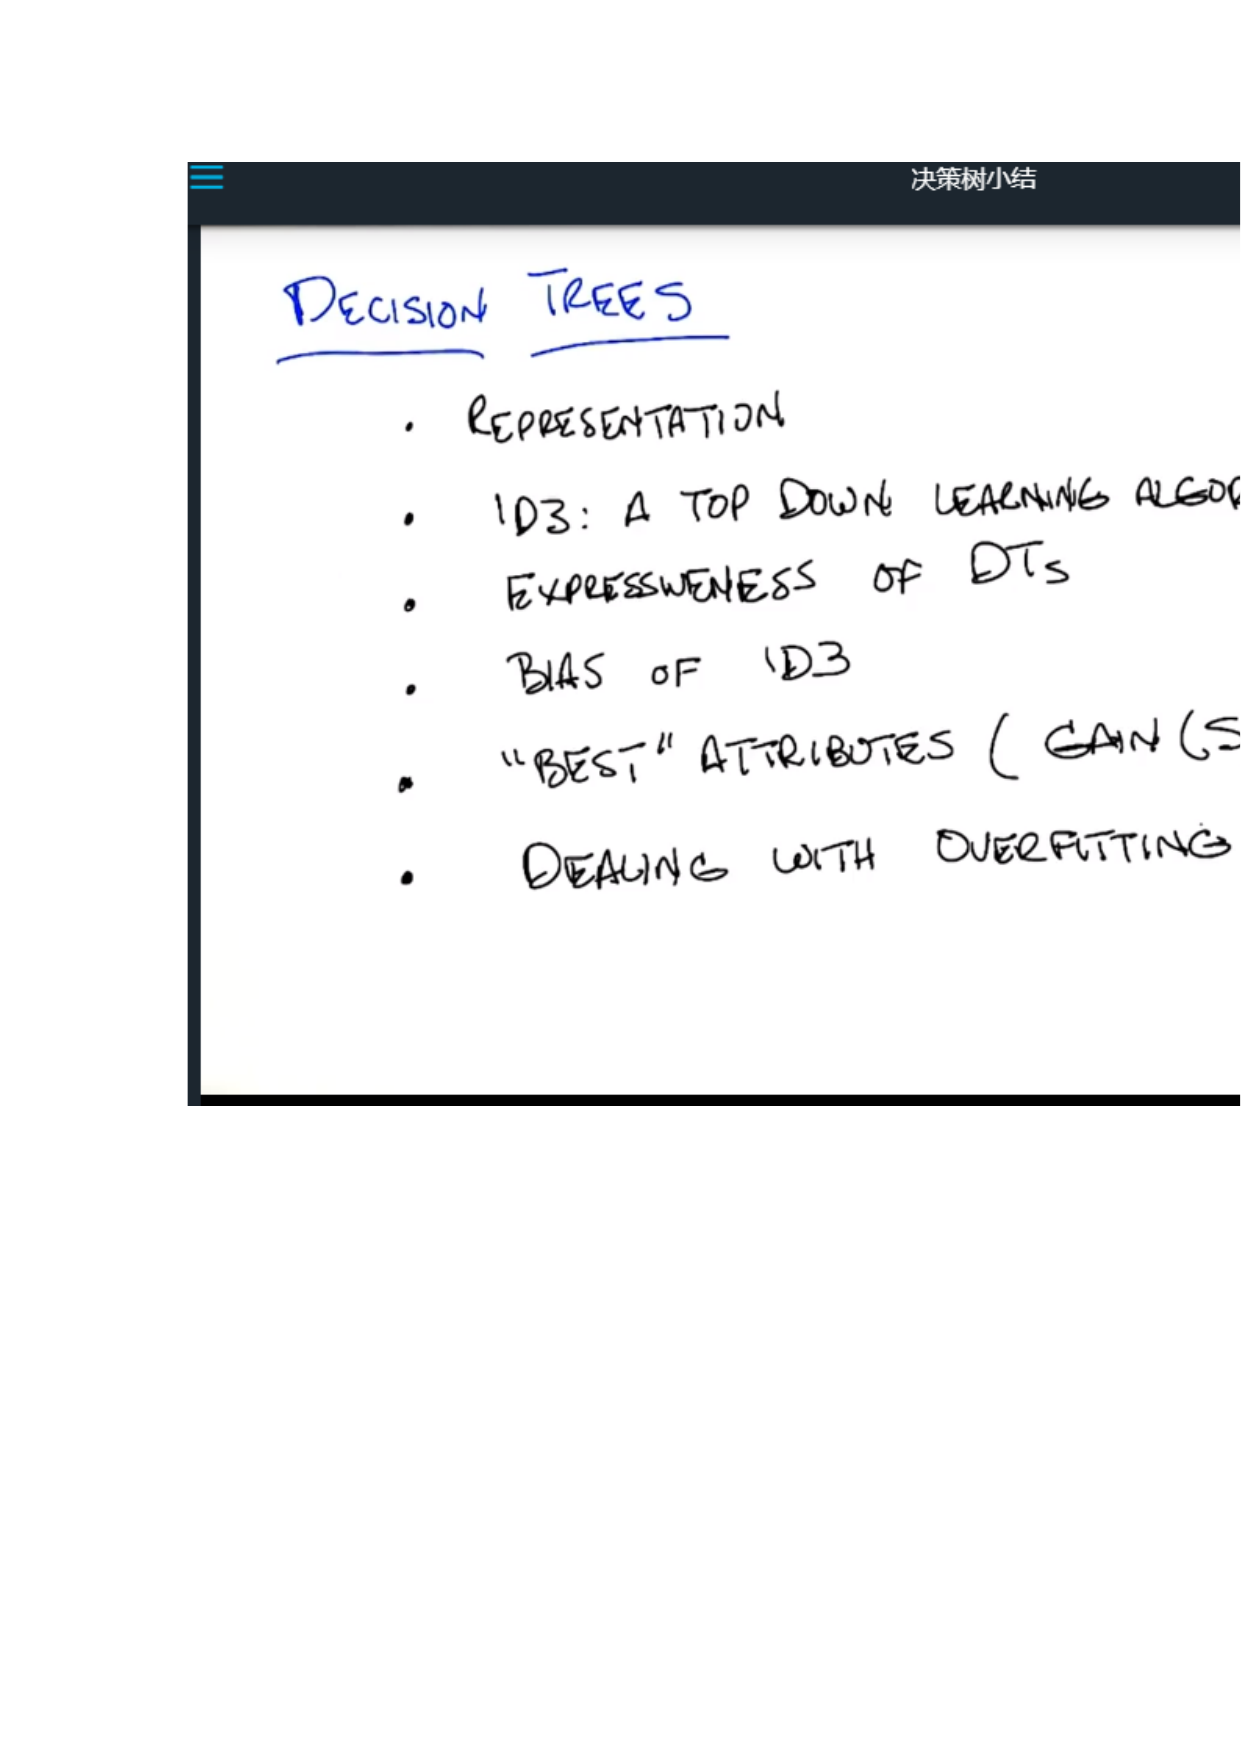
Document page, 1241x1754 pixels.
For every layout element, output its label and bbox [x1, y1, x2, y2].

picture [187, 162, 1241, 1106]
